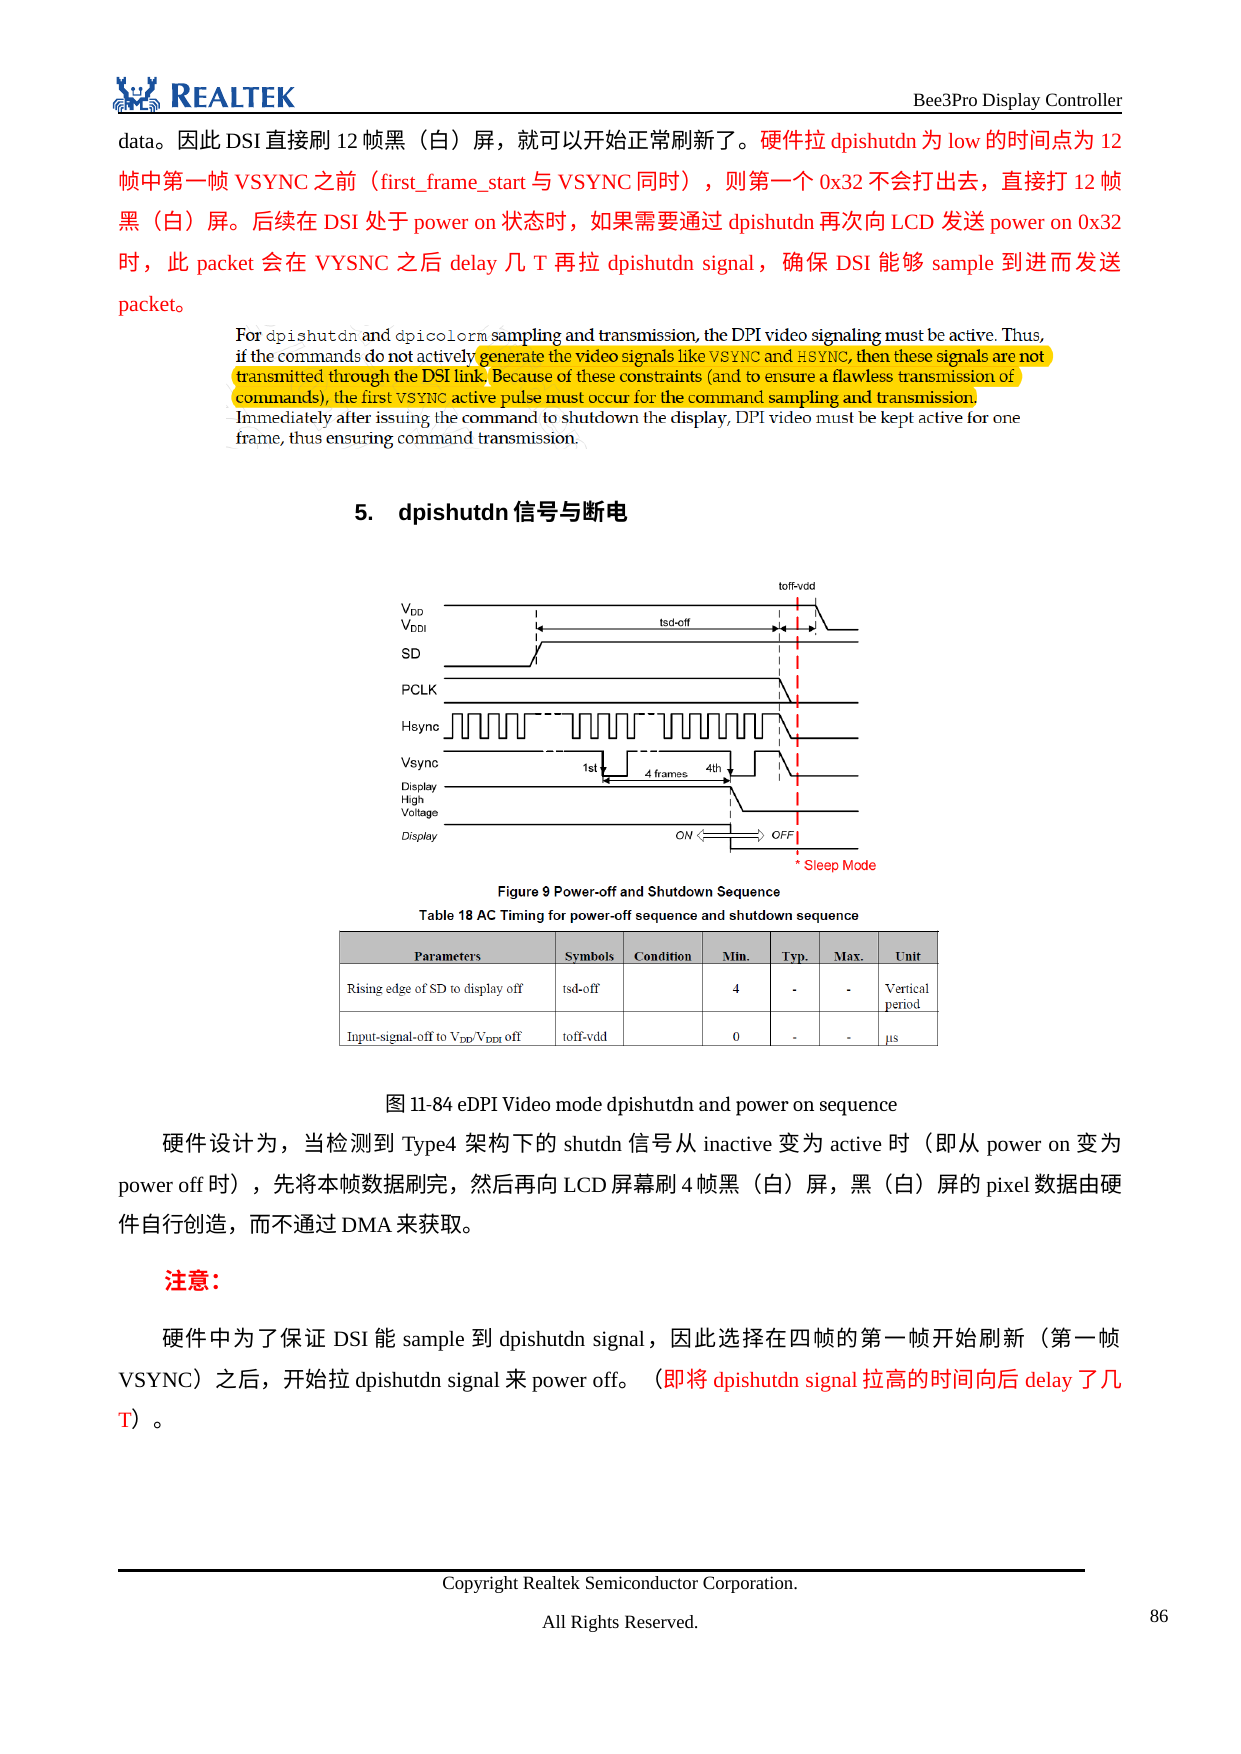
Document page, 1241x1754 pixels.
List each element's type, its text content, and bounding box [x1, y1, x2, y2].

text 硬件设计为，当检测到Type4 架构下的shutdn信号从inactive变为active时（即从power on变为power off时），先将本帧数据刷完，然后再向LCD屏幕刷4帧黑（白）屏，黑（白）屏的pixel数据由硬件自行创造，而不通过DMA来获取。 [118, 1126, 1122, 1239]
text 硬件中为了保证DSI能sample到dpishutdn signal，因此选择在四帧的第一帧开始刷新（第一帧VSYNC）之后，开始拉dpishutdn signal来power off。（即将dpishutdn signal拉高的时间向后delay了几T）。 [118, 1321, 1122, 1434]
subtitle dpishutdn信号与断电 [354, 478, 1122, 543]
text 注意： [118, 1247, 1122, 1312]
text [118, 123, 1122, 318]
picture [332, 559, 952, 1053]
picture [226, 325, 1058, 449]
